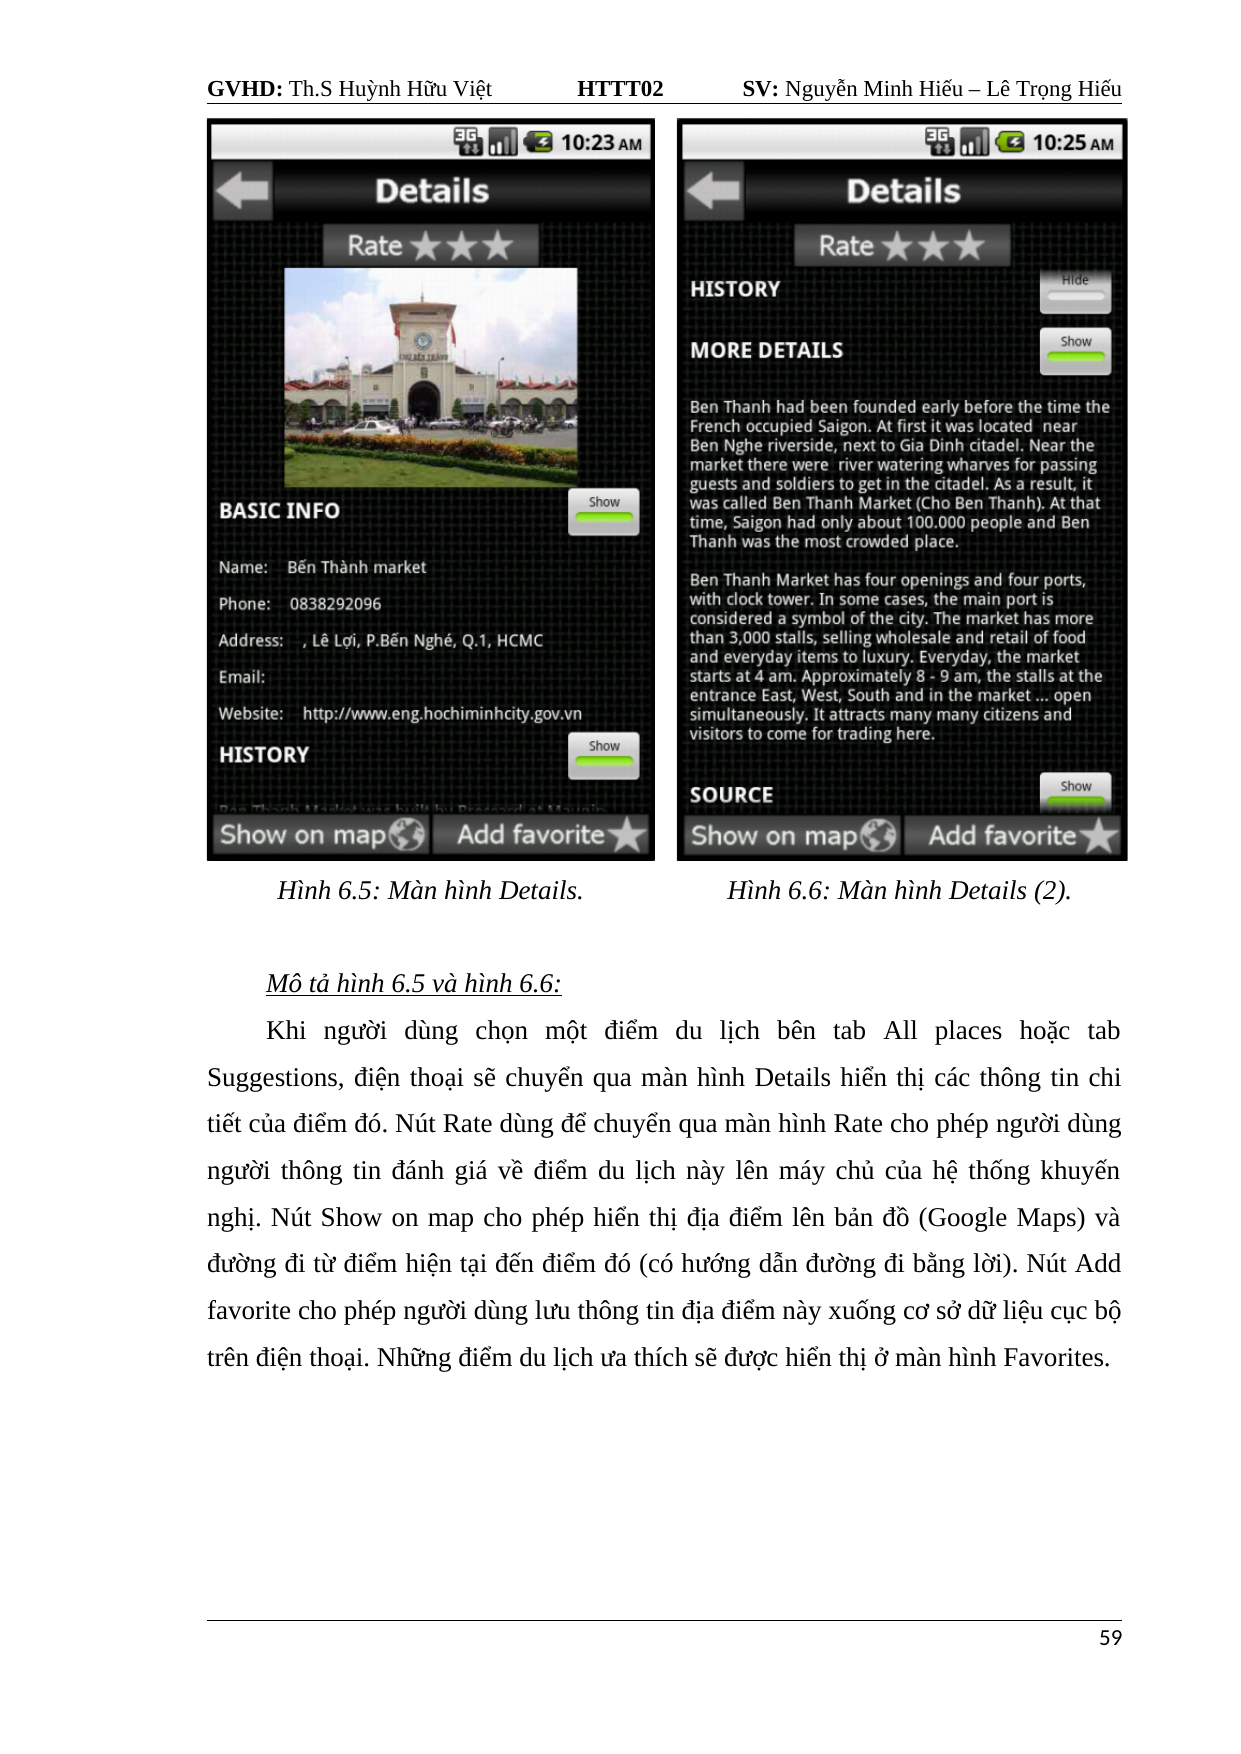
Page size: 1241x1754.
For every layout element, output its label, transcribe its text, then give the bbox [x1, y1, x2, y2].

table_cell Hình 6.6: Màn hình Details (2). [666, 118, 1133, 921]
table_cell Hình 6.5: Màn hình Details. [196, 118, 666, 921]
picture [206, 118, 655, 861]
table_cell Mô tả hình 6.5 và hình 6.6: Khi người dùng chọn một điểm du lịch bên tab All places hoặc tab Suggestions, điện thoại sẽ chuyển qua màn hình Details hiển thị các thông tin chi tiết của điểm đó. Nút Rate dùng để chuyển qua màn hình Rate cho phép người dùng người thông tin đánh giá về điểm du lịch này lên máy chủ của hệ thống khuyến nghị. Nút Show on map cho phép hiển thị địa điểm lên bản đồ (Google Maps) và đường đi từ điểm hiện tại đến điểm đó (có hướng dẫn đường đi bằng lời). Nút Add favorite cho phép người dùng lưu thông tin địa điểm này xuống cơ sở dữ liệu cục bộ trên điện thoại. Những điểm du lịch ưa thích sẽ được hiển thị ở màn hình Favorites. [196, 921, 1133, 1385]
picture [676, 118, 1128, 861]
